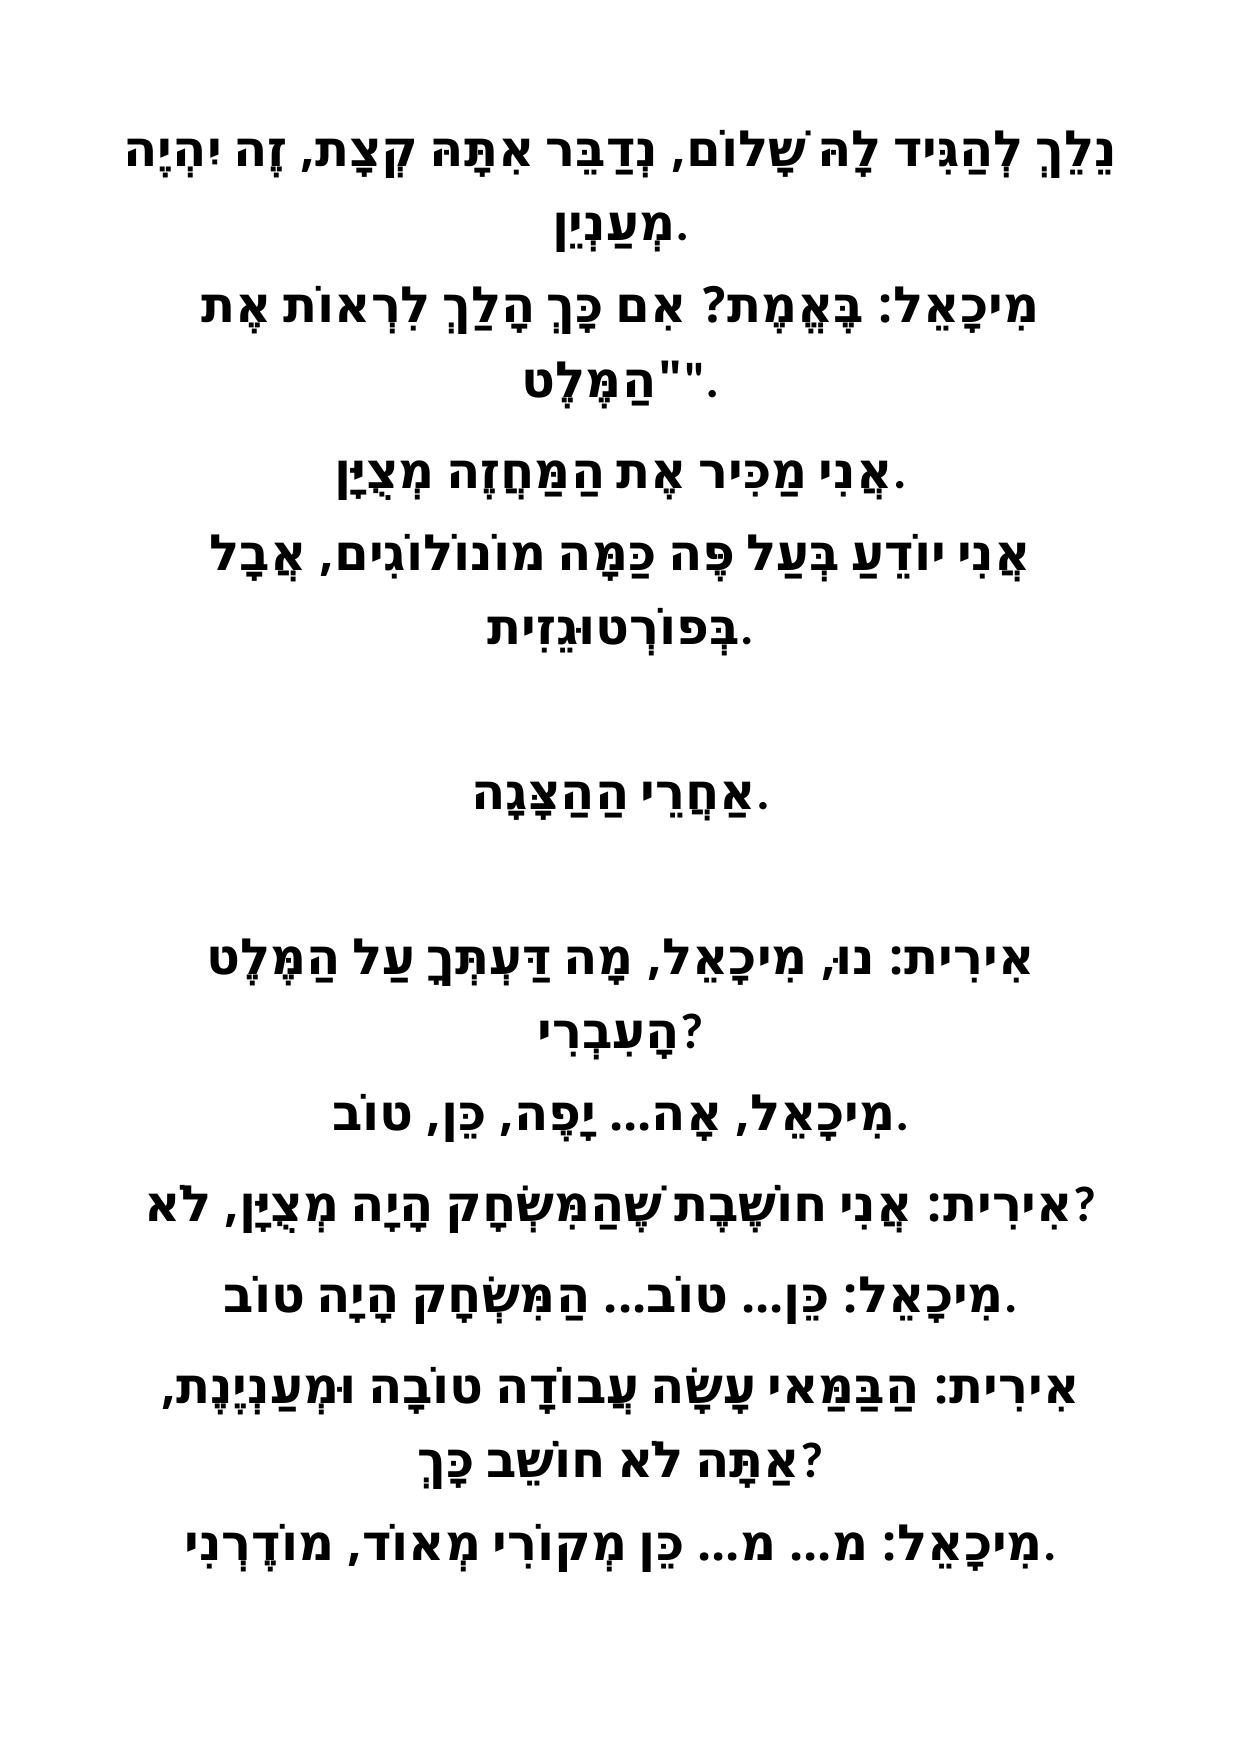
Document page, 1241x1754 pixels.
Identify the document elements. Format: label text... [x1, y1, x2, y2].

text נֵלֵךְ לְהַגִּיד לָהּ שָׁלוֹם, נְדַבֵּר אִתָּהּ קְצָת, זֶה יִהְיֶה מְעַנְיֵן. [118, 118, 1122, 253]
text אִירִית: אֲנִי חוֹשֶׁבֶת שֶׁהַמִּשְׂחָק הָיָה מְצֻיָּן, לֹא? [118, 1173, 1122, 1242]
text אִירִית: הַבַּמַּאי עָשָׂה עֲבוֹדָה טוֹבָה וּמְעַנְיֶנֶת, אַתָּה לֹא חוֹשֵׁב כָּךְ? [118, 1355, 1122, 1490]
text מִיכָאֵל, אָה... יָפֶה, כֵּן, טוֹב. [118, 1082, 1122, 1151]
text אֲנִי יוֹדֵעַ בְּעַל פֶּה כַּמָּה מוֹנוֹלוֹגִים, אֲבָל בְּפוֹרְטוּגֵזִית. [118, 522, 1122, 657]
text מִיכָאֵל: מ... מ... כֵּן מְקוֹרִי מְאוֹד, מוֹדֶרְנִי. [118, 1511, 1122, 1580]
text מִיכָאֵל: בֶּאֱמֶת? אִם כָּךְ הָלַךְ לִרְאוֹת אֶת "הַמֶּלֶט". [118, 274, 1122, 417]
text אֲנִי מַכִּיר אֶת הַמַּחֲזֶה מְצֻיָּן. [118, 439, 1122, 501]
text אַחֲרֵי הַהַצָּגָה. [118, 761, 1122, 822]
text אִירִית: נוּ, מִיכָאֵל, מָה דַּעְתְּךָ עַל הַמֶּלֶט הָעִבְרִי? [118, 926, 1122, 1061]
text מִיכָאֵל: כֵּן... טוֹב... הַמִּשְׂחָק הָיָה טוֹב. [118, 1264, 1122, 1333]
